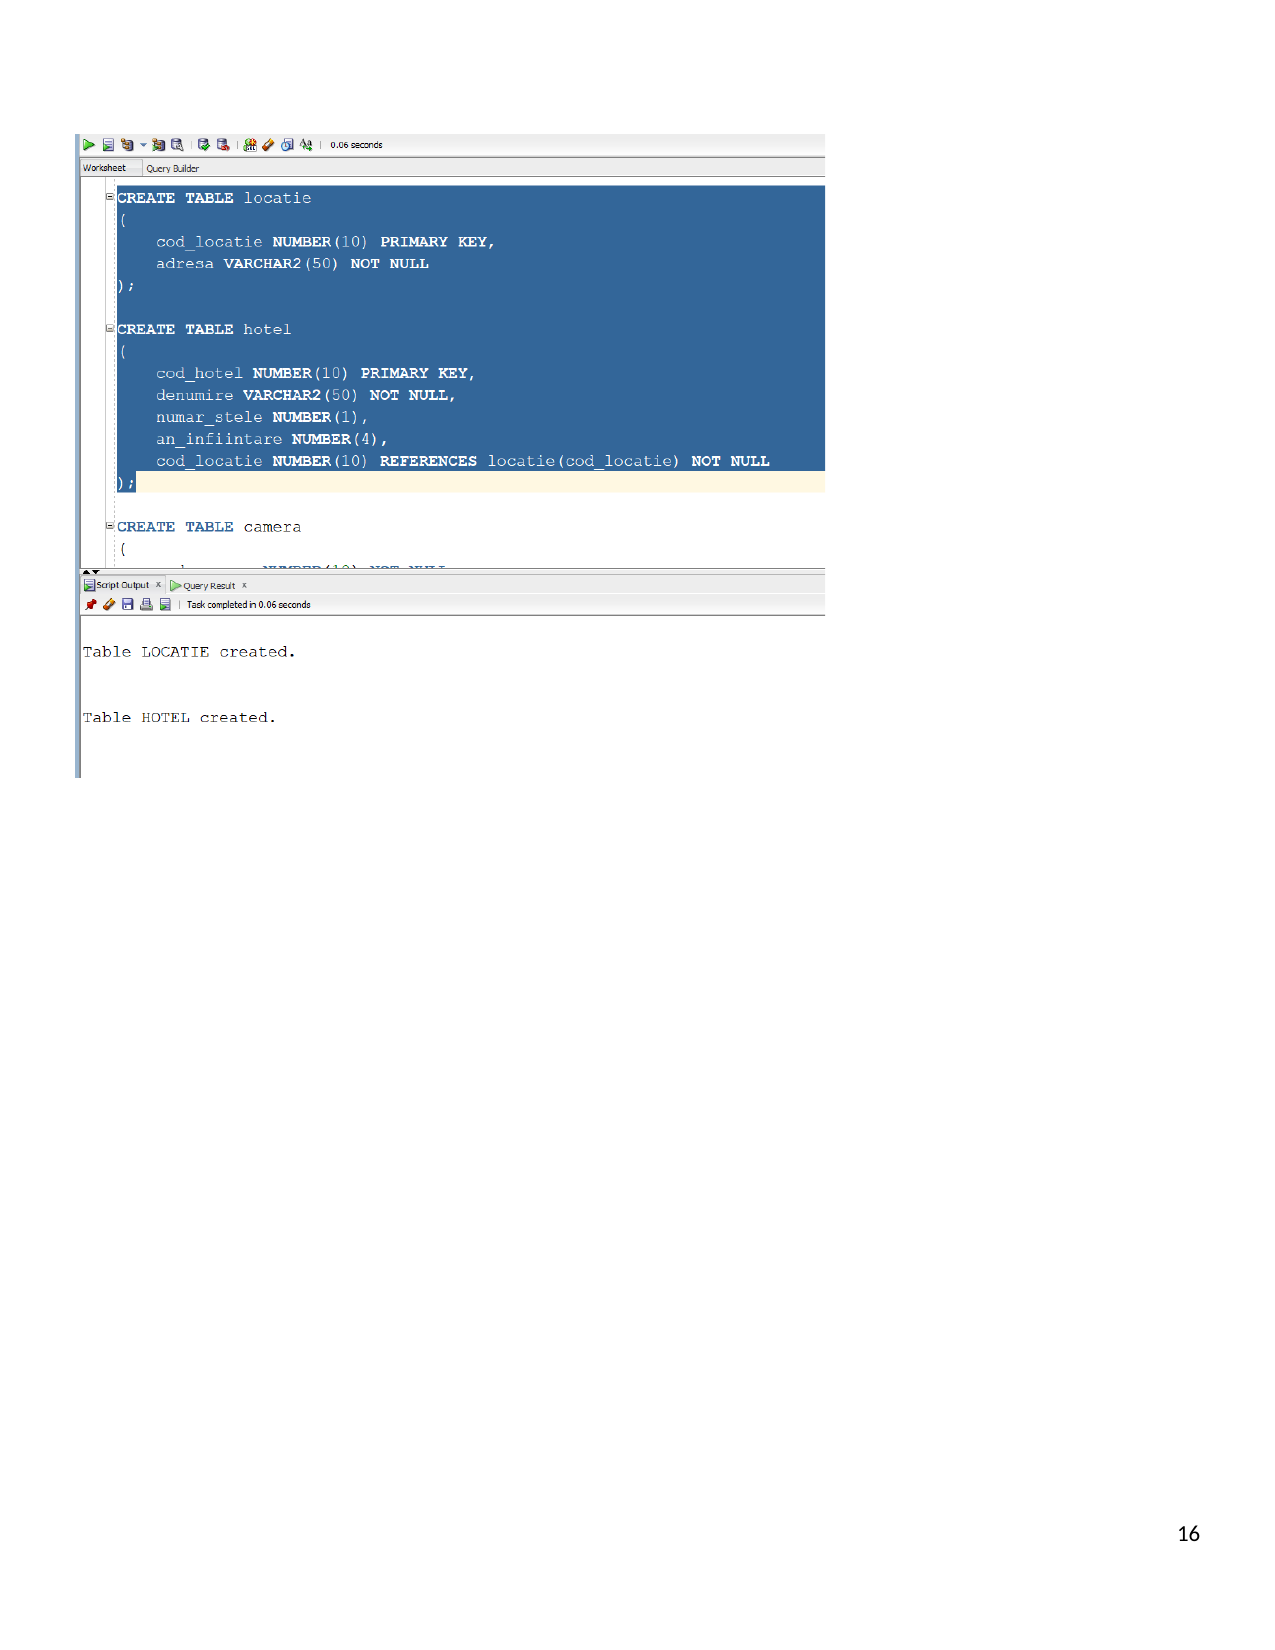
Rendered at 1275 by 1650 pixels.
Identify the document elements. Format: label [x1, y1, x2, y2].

picture [75, 134, 826, 778]
